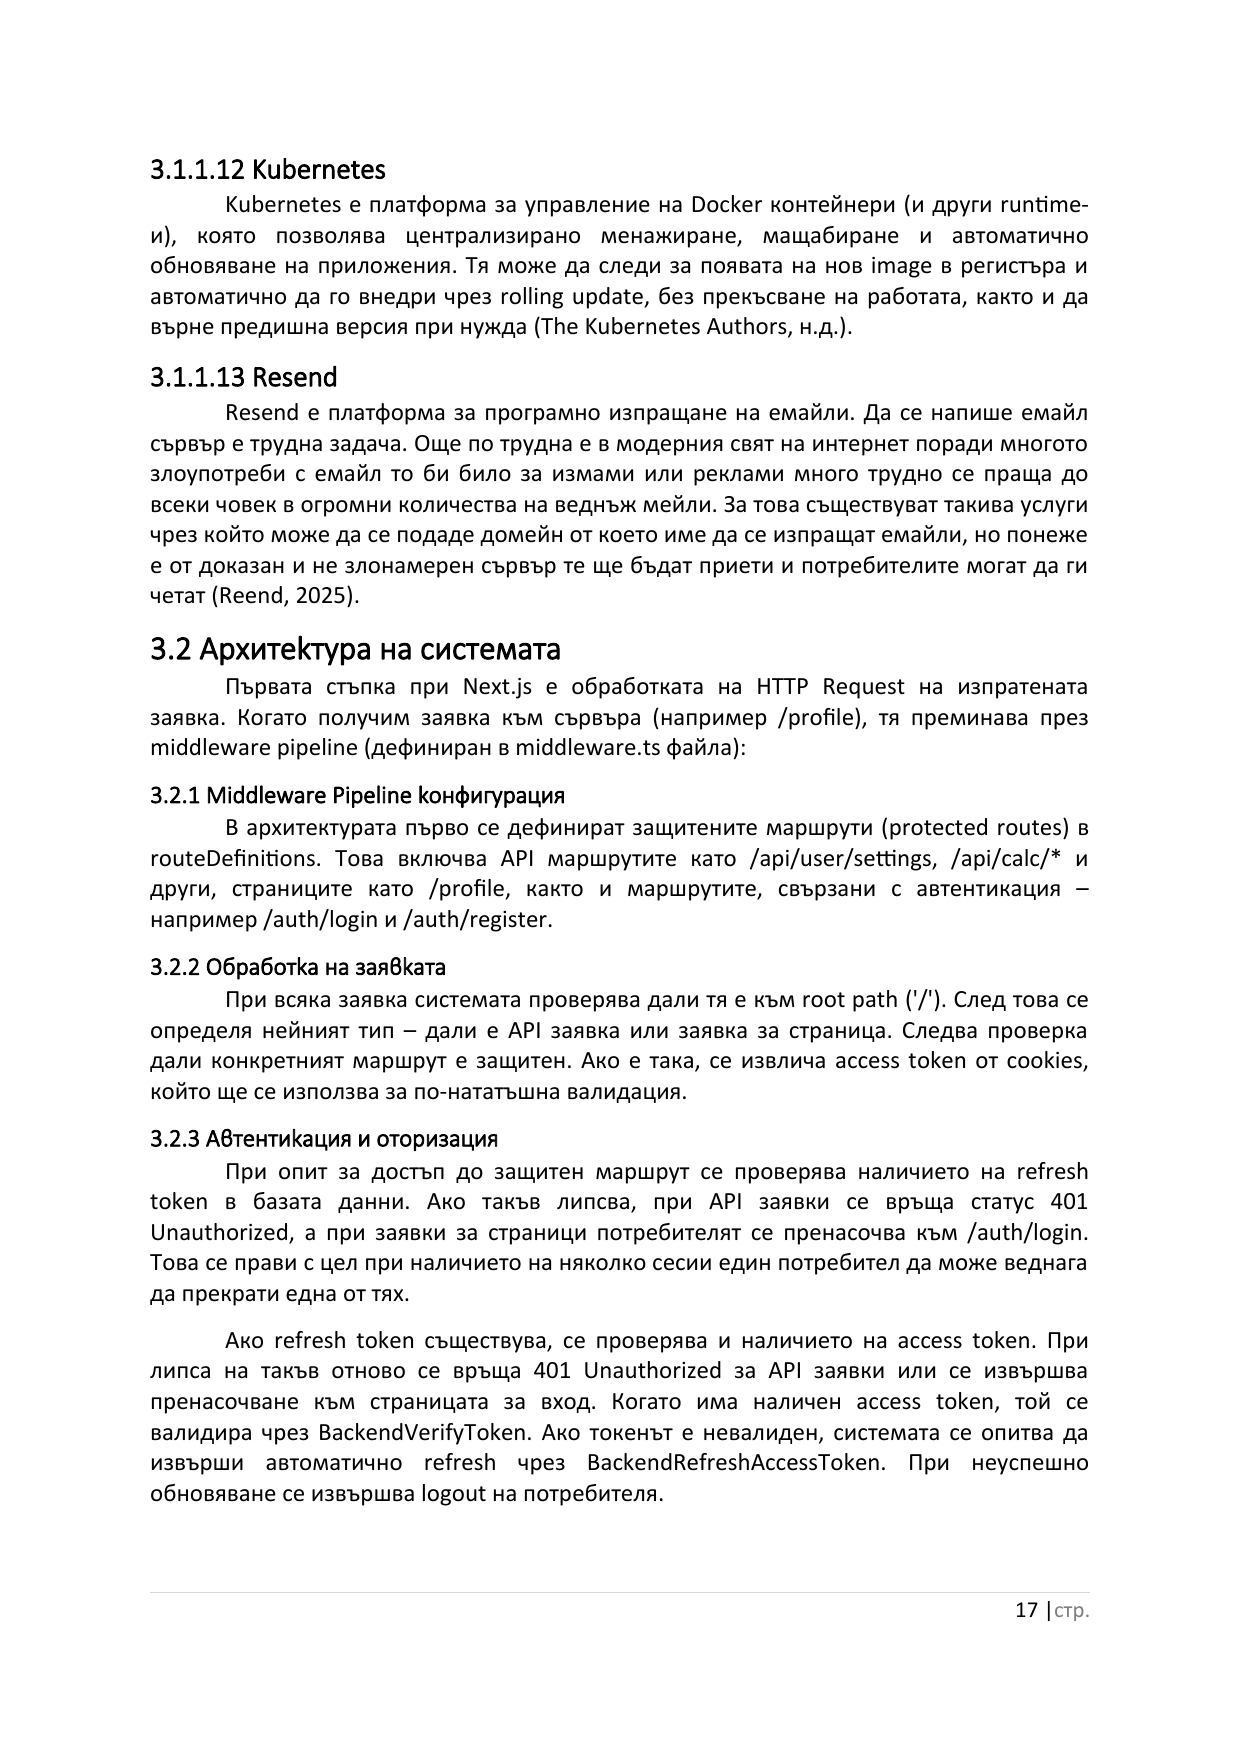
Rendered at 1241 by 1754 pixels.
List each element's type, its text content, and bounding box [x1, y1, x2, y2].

text Kubernetes е платформа за управление на Docker контейнери (и други runtime-и), която позволява централизирано менажиране, мащабиране и автоматично обновяване на приложения. Тя може да следи за появата на нов image в регистъра и автоматично да го внедри чрез rolling update, без прекъсване на работата, както и да върне предишна версия при нужда . [150, 188, 1090, 341]
text В архитектурата първо се дефинират защитените маршрути (protected routes) в routeDefinitions. Това включва API маршрутите като /api/user/settings, /api/calc/* и други, страниците като /profile, както и маршрутите, свързани с автентикация – например /auth/login и /auth/register. [150, 812, 1090, 934]
text Resend е платформа за програмно изпращане на емайли. Да се напише емайл сървър е трудна задача. Още по трудна е в модерния свят на интернет поради многото злоупотреби с емайл то би било за измами или реклами много трудно се праща до всеки човек в огромни количества на веднъж мейли. За това съществуват такива услуги чрез който може да се подаде домейн от което име да се изпращат емайли, но понеже е от доказан и не злонамерен сървър те ще бъдат приети и потребителите могат да ги четат . [150, 396, 1090, 610]
subtitle 3.2.2 Обработка на заявката [150, 950, 1090, 981]
text При всяка заявка системата проверява дали тя е към root path ('/'). След това се определя нейният тип – дали е API заявка или заявка за страница. Следва проверка дали конкретният маршрут е защитен. Ако е така, се извлича access token от cookies, който ще се използва за по-нататъшна валидация. [150, 983, 1090, 1105]
subtitle 3.2.3 Автентикация и оторизация [150, 1122, 1090, 1152]
text Ако refresh token съществува, се проверява и наличието на access token. При липса на такъв отново се връща 401 Unauthorized за API заявки или се извършва пренасочване към страницата за вход. Когато има наличен access token, той се валидира чрез BackendVerifyToken. Ако токенът е невалиден, системата се опитва да извърши автоматично refresh чрез BackendRefreshAccessToken. При неуспешно обновяване се извършва logout на потребителя. [150, 1324, 1090, 1507]
text При опит за достъп до защитен маршрут се проверява наличието на refresh token в базата данни. Ако такъв липсва, при API заявки се връща статус 401 Unauthorized, а при заявки за страници потребителят се пренасочва към /auth/login. Това се прави с цел при наличието на няколко сесии един потребител да може веднага да прекрати една от тях. [150, 1155, 1090, 1307]
subtitle 3.1.1.13 Resend [150, 358, 1090, 393]
subtitle 3.2 Архитектура на системата [150, 626, 1090, 667]
subtitle 3.2.1 Middleware Pipeline конфигурация [150, 779, 1090, 809]
text Първата стъпка при Next.js е обработката на HTTP Request на изпратената заявка. Когато получим заявка към сървъра (например /profile), тя преминава през middleware pipeline (дефиниран в middleware.ts файла): [150, 670, 1090, 762]
subtitle 3.1.1.12 Kubernetes [150, 150, 1090, 186]
